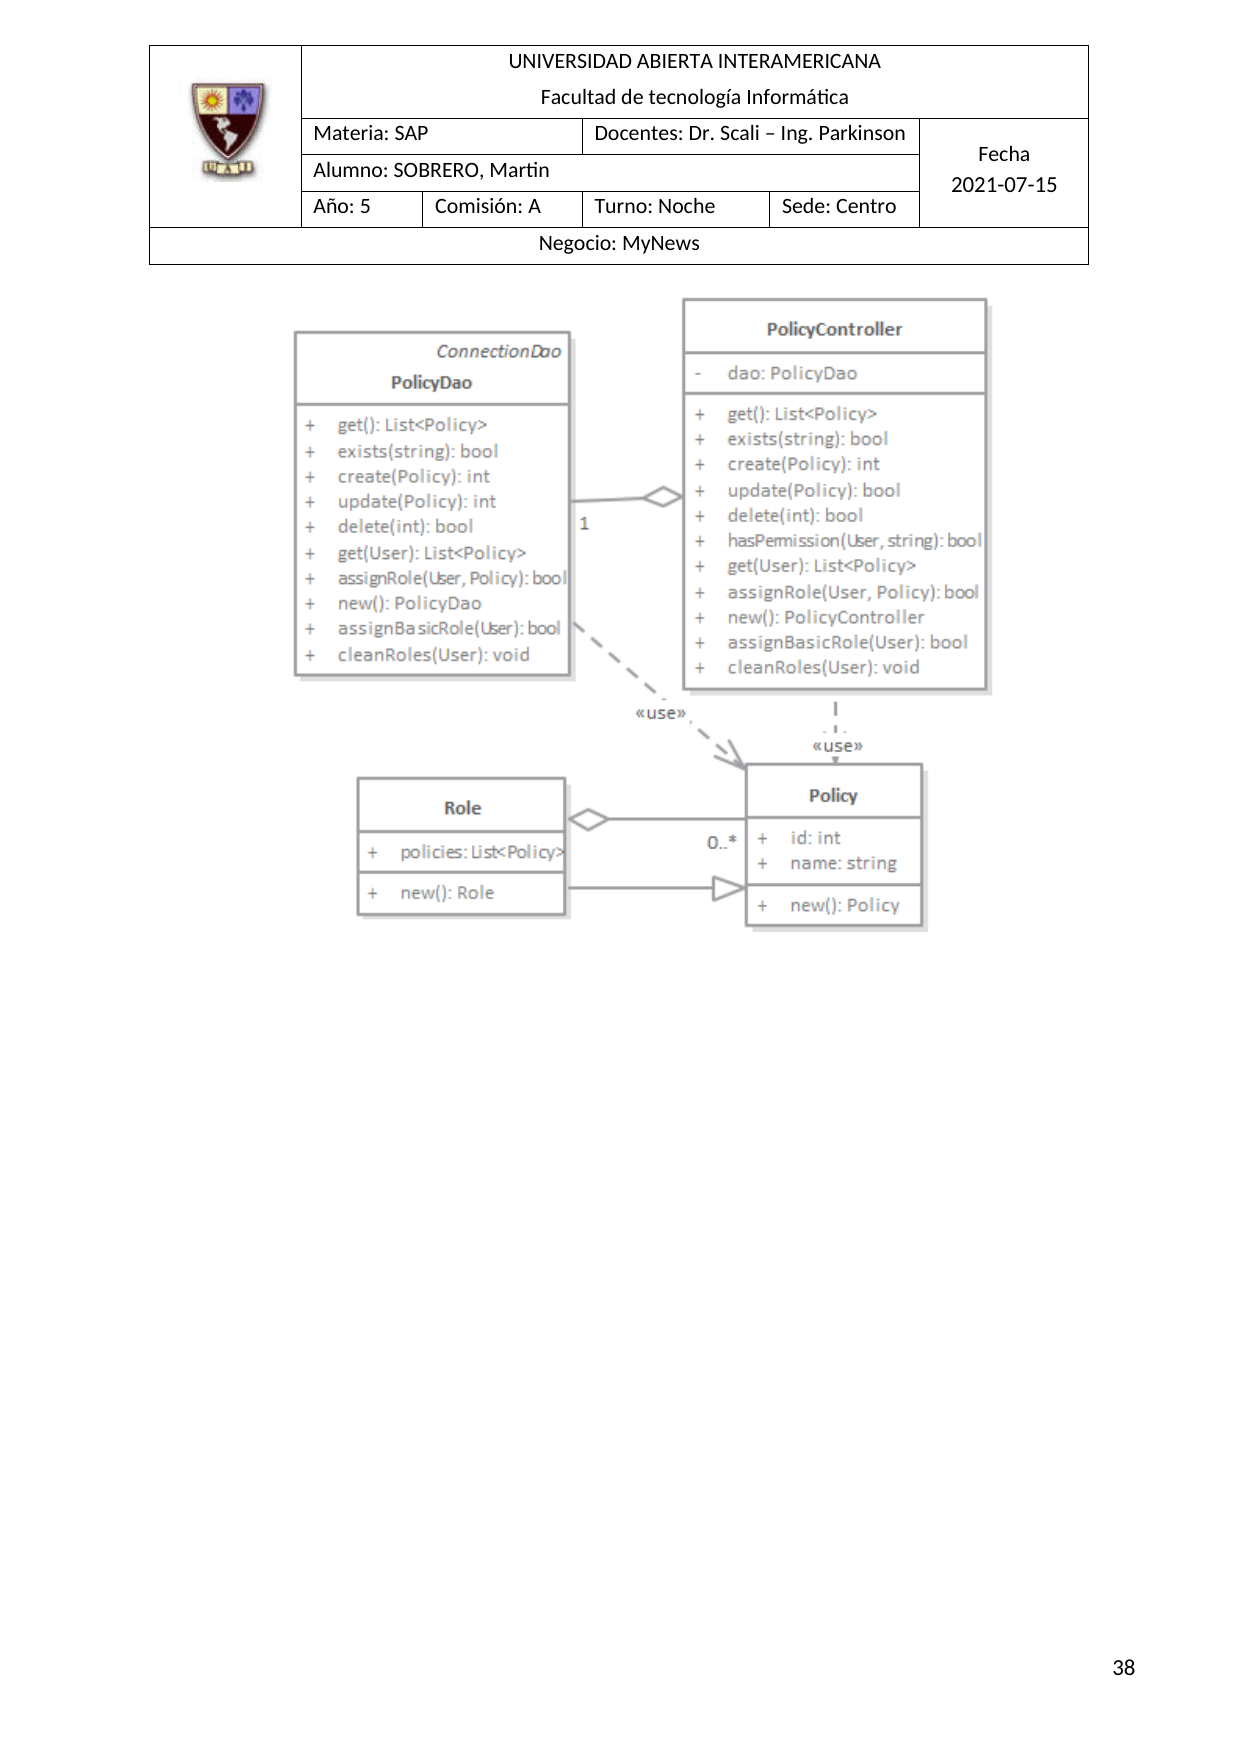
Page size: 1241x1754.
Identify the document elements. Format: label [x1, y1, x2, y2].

picture [177, 74, 278, 187]
picture [291, 292, 994, 932]
